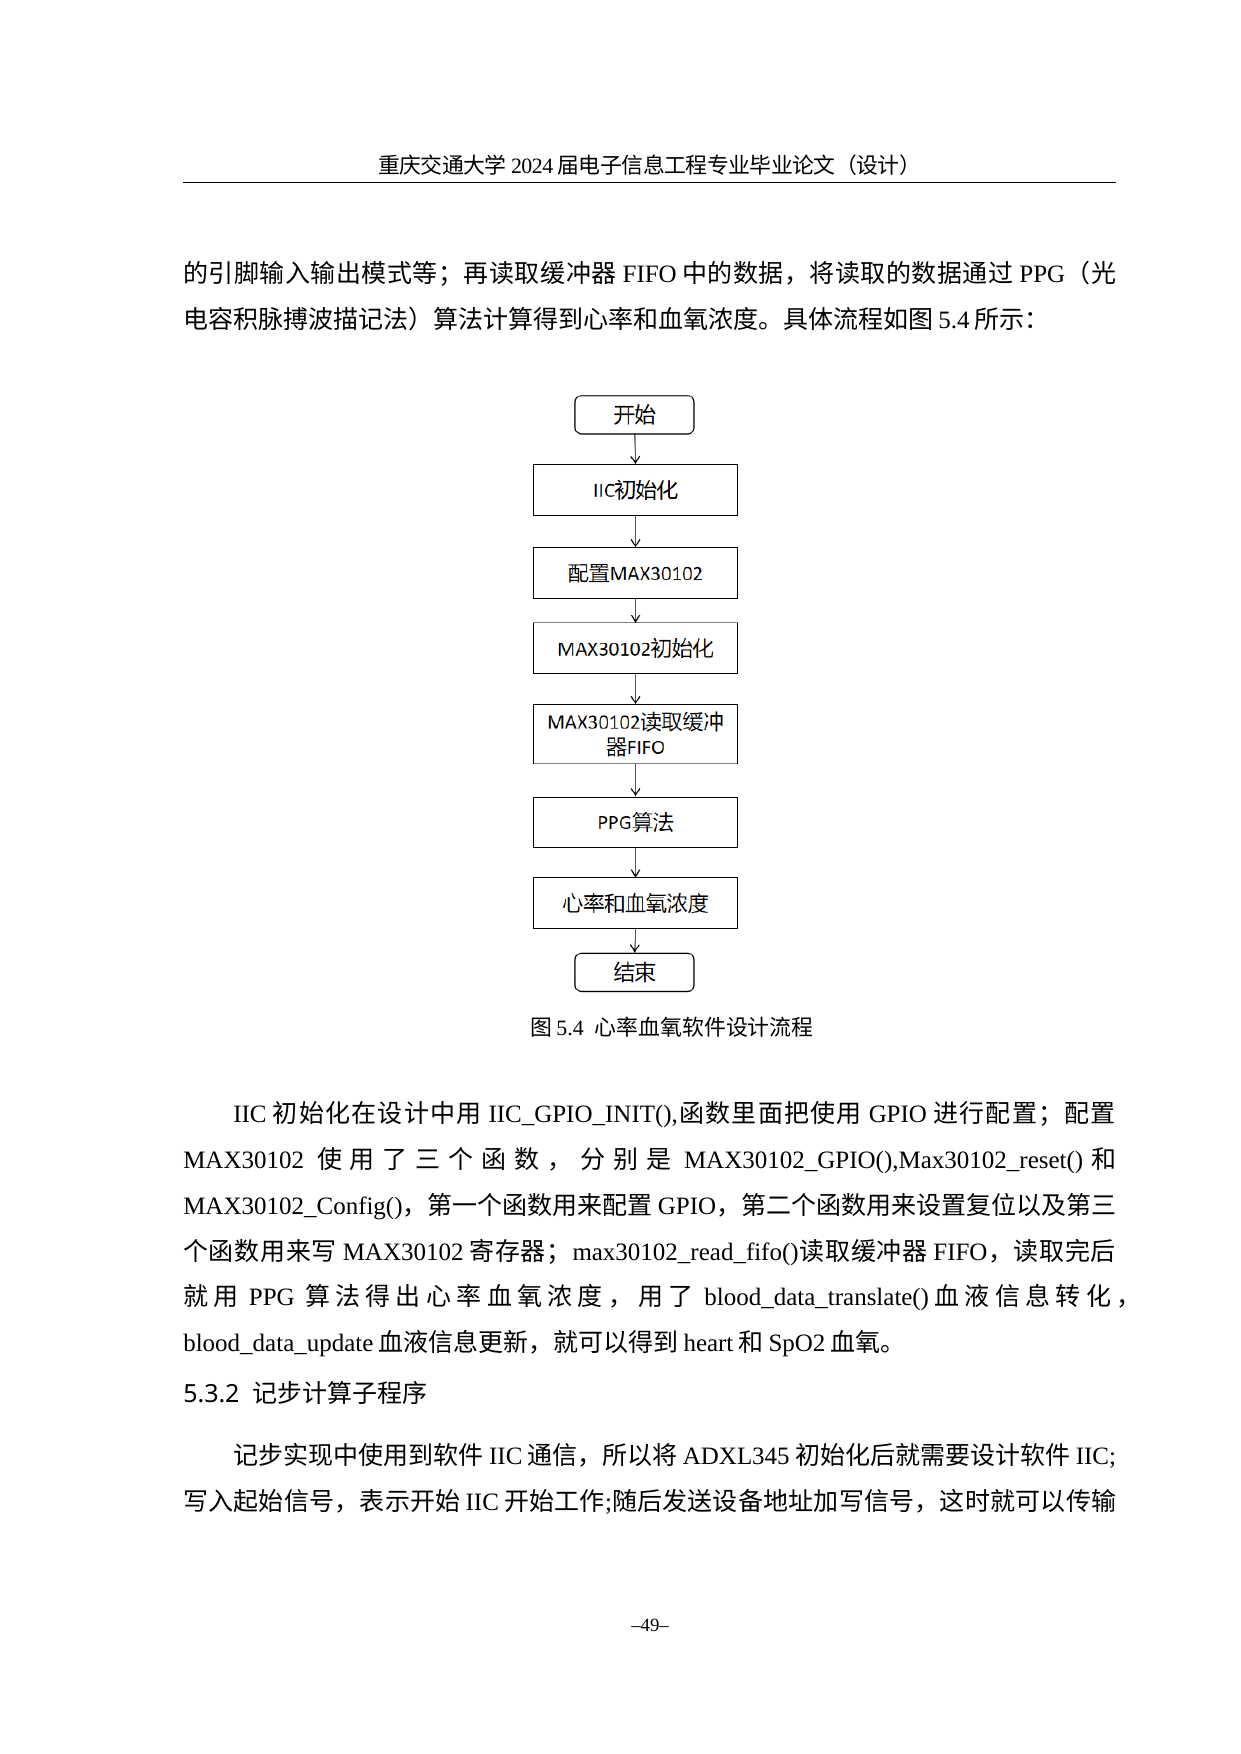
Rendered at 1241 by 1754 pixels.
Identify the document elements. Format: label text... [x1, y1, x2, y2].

subtitle 5.3.2 记步计算子程序 [183, 1373, 1116, 1409]
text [183, 1428, 1116, 1519]
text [183, 246, 1116, 337]
text 图5.4 心率血氧软件设计流程 [183, 1010, 1116, 1042]
picture [348, 383, 951, 1004]
text IIC初始化在设计中用IIC_GPIO_INIT(),函数里面把使用GPIO进行配置；配置MAX30102使用了三个函数，分别是MAX30102_GPIO(),Max30102_reset()和MAX30102_Config()，第一个函数用来配置GPIO，第二个函数用来设置复位以及第三个函数用来写MAX30102寄存器；max30102_read_fifo()读取缓冲器FIFO，读取完后就用PPG算法得出心率血氧浓度，用了blood_data_translate()血液信息转化，blood_data_update血液信息更新，就可以得到heart和SpO2血氧。 [183, 1086, 1116, 1361]
